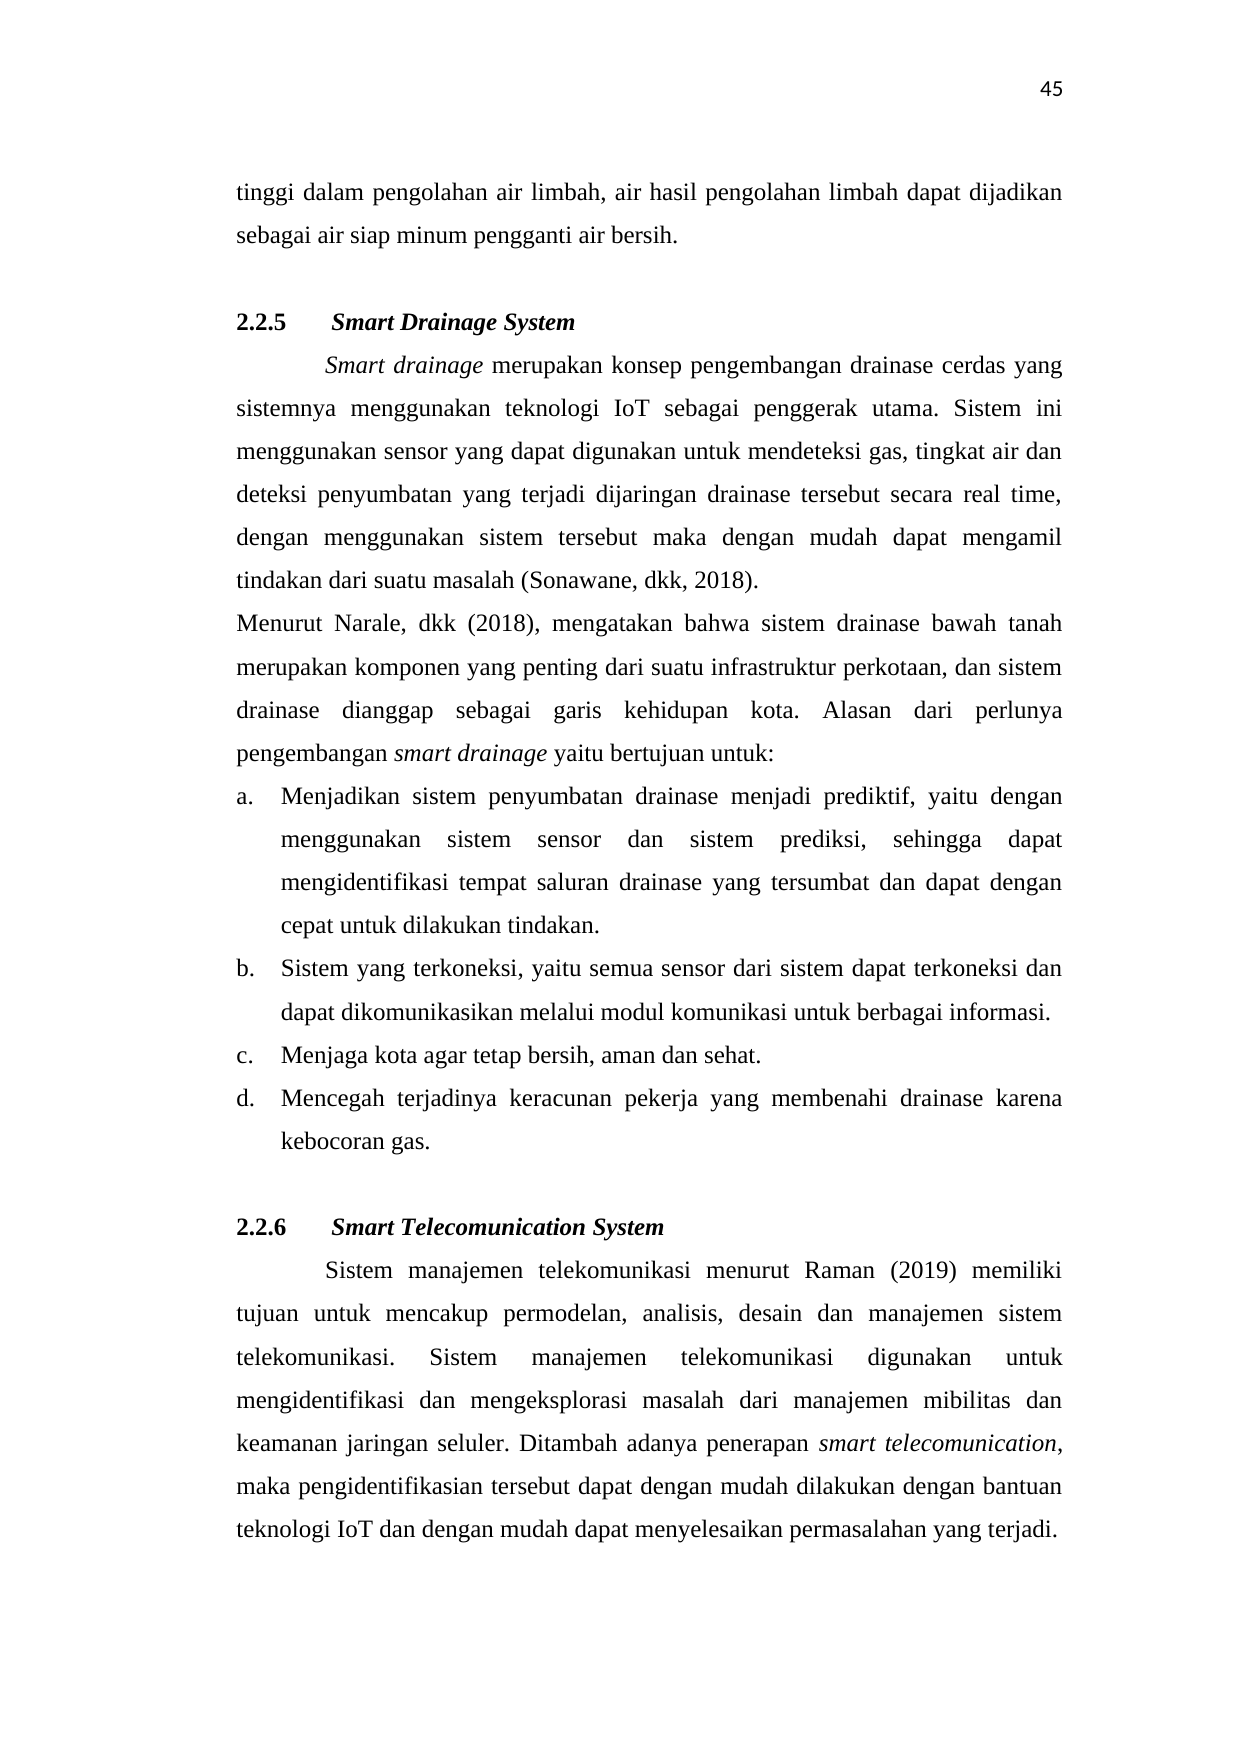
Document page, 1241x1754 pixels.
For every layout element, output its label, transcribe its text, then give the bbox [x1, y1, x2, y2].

text Menurut Narale, dkk (2018), mengatakan bahwa sistem drainase bawah tanah merupakan komponen yang penting dari suatu infrastruktur perkotaan, dan sistem drainase dianggap sebagai garis kehidupan kota. Alasan dari perlunya pengembangan smart drainage yaitu bertujuan untuk: [236, 608, 1063, 767]
subtitle Smart Drainage System [236, 307, 1063, 335]
text Smart drainage merupakan konsep pengembangan drainase cerdas yang sistemnya menggunakan teknologi IoT sebagai penggerak utama. Sistem ini menggunakan sensor yang dapat digunakan untuk mendeteksi gas, tingkat air dan deteksi penyumbatan yang terjadi dijaringan drainase tersebut secara real time, dengan menggunakan sistem tersebut maka dengan mudah dapat mengamil tindakan dari suatu masalah (Sonawane, dkk, 2018). [236, 350, 1063, 594]
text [236, 177, 1063, 249]
list Menjaga kota agar tetap bersih, aman dan sehat. [236, 1040, 1063, 1068]
list Menjadikan sistem penyumbatan drainase menjadi prediktif, yaitu dengan menggunakan sistem sensor dan sistem prediksi, sehingga dapat mengidentifikasi tempat saluran drainase yang tersumbat dan dapat dengan cepat untuk dilakukan tindakan. [236, 781, 1063, 939]
text Sistem manajemen telekomunikasi menurut Raman (2019) memiliki tujuan untuk mencakup permodelan, analisis, desain dan manajemen sistem telekomunikasi. Sistem manajemen telekomunikasi digunakan untuk mengidentifikasi dan mengeksplorasi masalah dari manajemen mibilitas dan keamanan jaringan seluler. Ditambah adanya penerapan smart telecomunication, maka pengidentifikasian tersebut dapat dengan mudah dilakukan dengan bantuan teknologi IoT dan dengan mudah dapat menyelesaikan permasalahan yang terjadi. [236, 1255, 1063, 1543]
subtitle Smart Telecomunication System [236, 1212, 1063, 1241]
list Sistem yang terkoneksi, yaitu semua sensor dari sistem dapat terkoneksi dan dapat dikomunikasikan melalui modul komunikasi untuk berbagai informasi. [236, 953, 1063, 1025]
list Mencegah terjadinya keracunan pekerja yang membenahi drainase karena kebocoran gas. [236, 1083, 1063, 1155]
